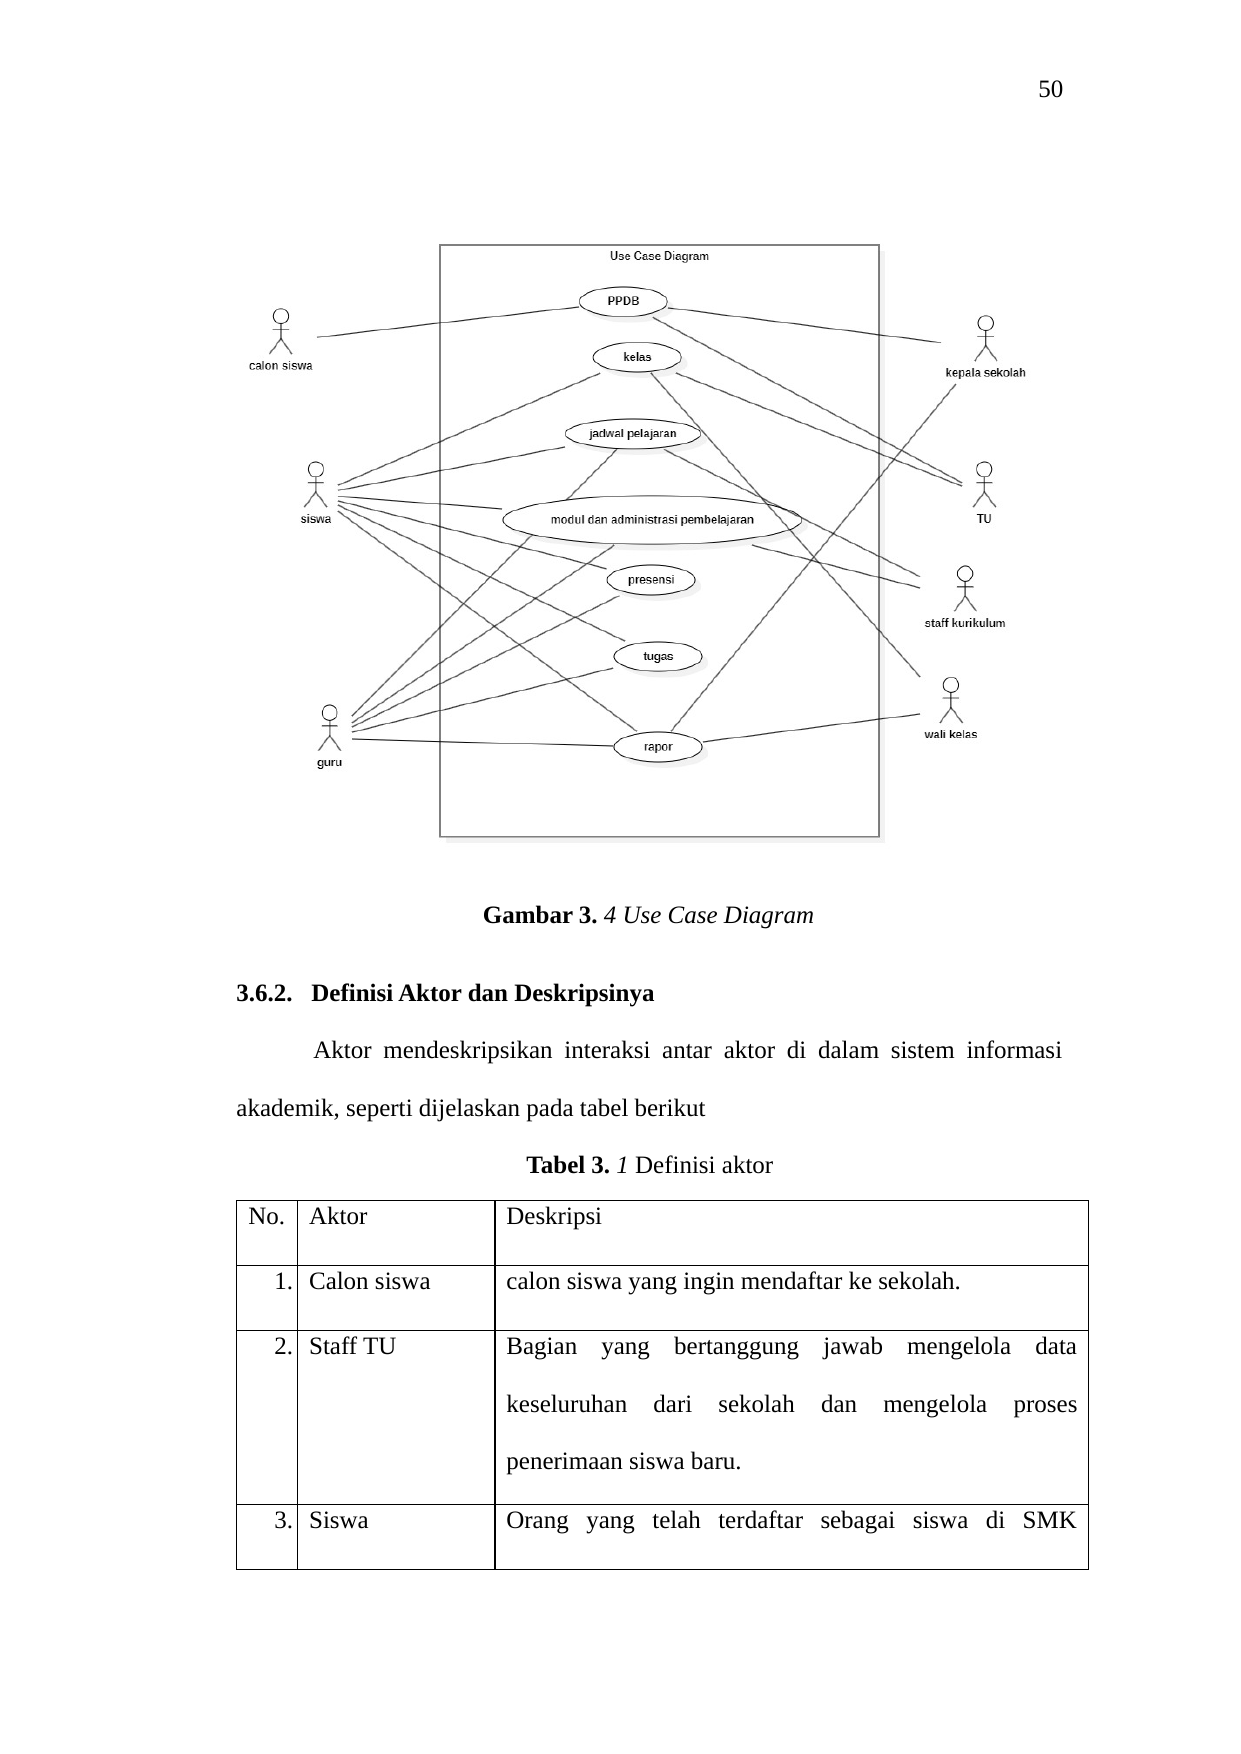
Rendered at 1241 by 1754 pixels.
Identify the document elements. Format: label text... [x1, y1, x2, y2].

text Aktor mendeskripsikan interaksi antar aktor di dalam sistem informasi akademik, seperti dijelaskan pada tabel berikut [236, 1036, 1063, 1122]
table_header Deskripsi [496, 1201, 1088, 1265]
table_cell Siswa [298, 1505, 494, 1569]
picture [236, 236, 1063, 871]
table_cell calon siswa yang ingin mendaftar ke sekolah. [496, 1266, 1088, 1330]
text Gambar 3. 4 Use Case Diagram [236, 900, 1063, 928]
table_cell [237, 1331, 297, 1504]
table_cell Staff TU [298, 1331, 494, 1504]
table_header Aktor [298, 1201, 494, 1265]
table_cell Calon siswa [298, 1266, 494, 1330]
table_cell [237, 1266, 297, 1330]
text Definisi Aktor dan Deskripsinya [236, 978, 1063, 1007]
table_header No. [237, 1201, 297, 1265]
text Tabel 3. 1 Definisi aktor [236, 1151, 1063, 1179]
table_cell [496, 1505, 1088, 1569]
table_cell [237, 1505, 297, 1569]
table_cell Bagian yang bertanggung jawab mengelola data keseluruhan dari sekolah dan mengelola proses penerimaan siswa baru. [496, 1331, 1088, 1504]
